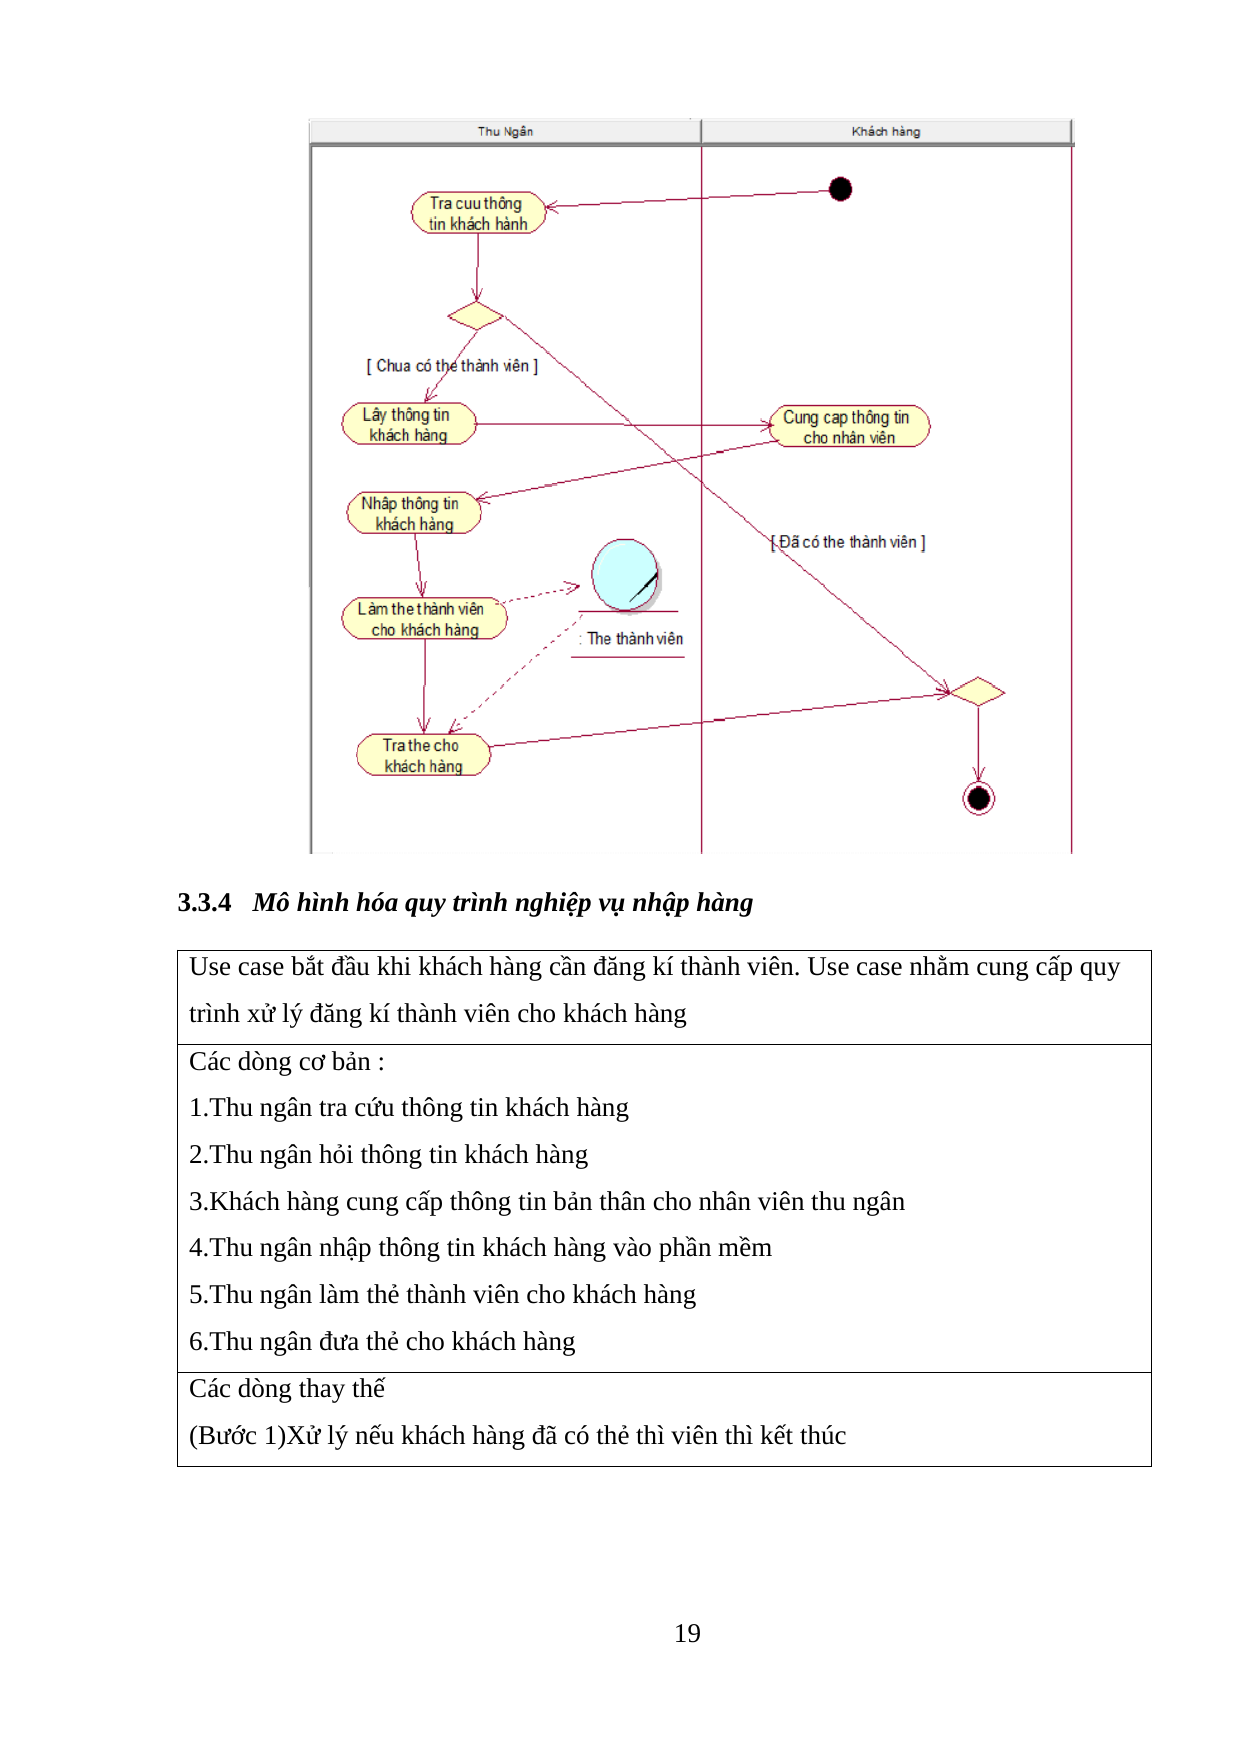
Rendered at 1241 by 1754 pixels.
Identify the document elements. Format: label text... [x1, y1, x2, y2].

list Mô hình hóa quy trình nghiệp vụ nhập hàng [177, 886, 1122, 917]
table_cell Các dòng cơ bản : 1.Thu ngân tra cứu thông tin khách hàng 2.Thu ngân hỏi thông tin khách hàng 3.Khách hàng cung cấp thông tin bản thân cho nhân viên thu ngân 4.Thu ngân nhập thông tin khách hàng vào phần mềm 5.Thu ngân làm thẻ thành viên cho khách hàng 6.Thu ngân đưa thẻ cho khách hàng [178, 1045, 1151, 1372]
table_cell Các dòng thay thế (Bước 1)Xử lý nếu khách hàng đã có thẻ thì viên thì kết thúc [178, 1373, 1151, 1466]
picture [308, 118, 1075, 854]
table_header Use case bắt đầu khi khách hàng cần đăng kí thành viên. Use case nhằm cung cấp quy trình xử lý đăng kí thành viên cho khách hàng [178, 951, 1151, 1044]
